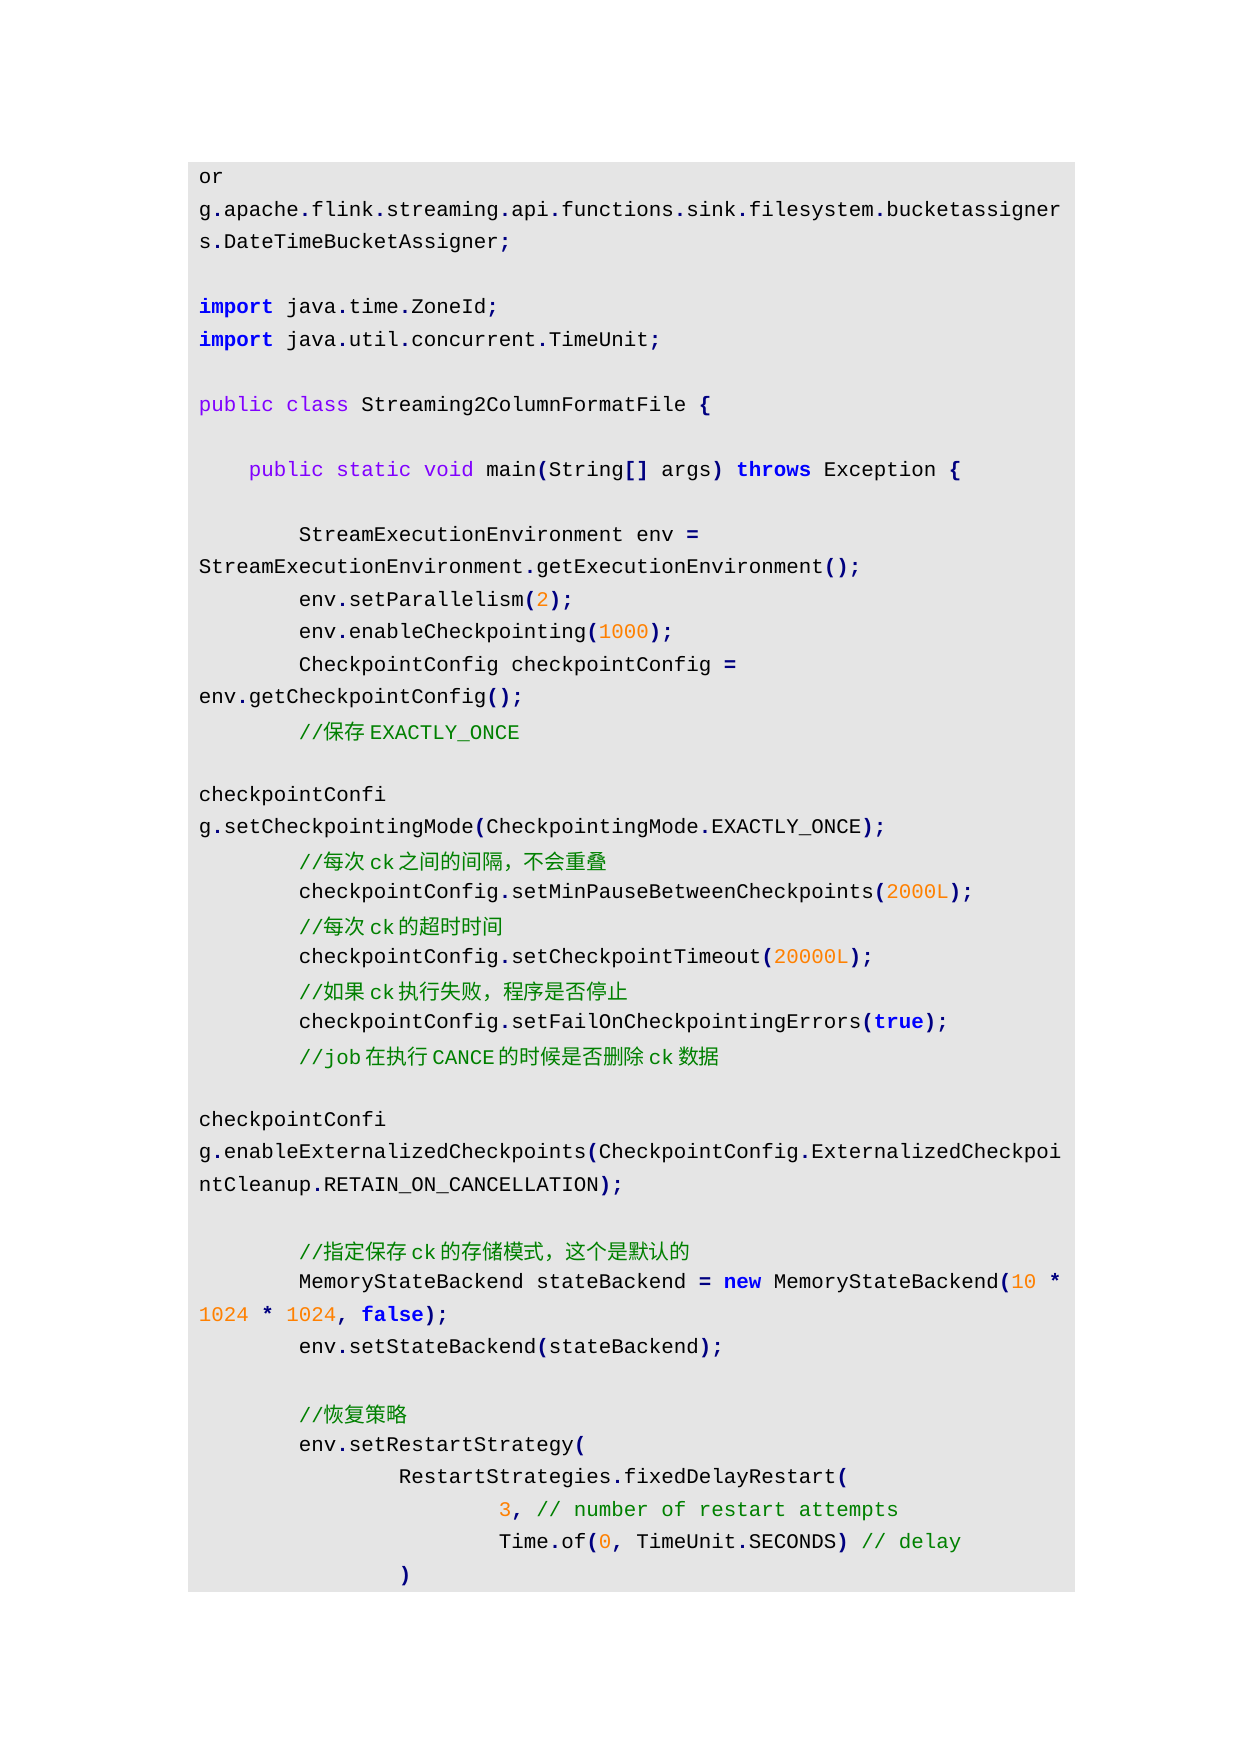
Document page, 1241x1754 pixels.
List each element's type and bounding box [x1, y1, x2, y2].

table_header [188, 162, 1075, 1592]
